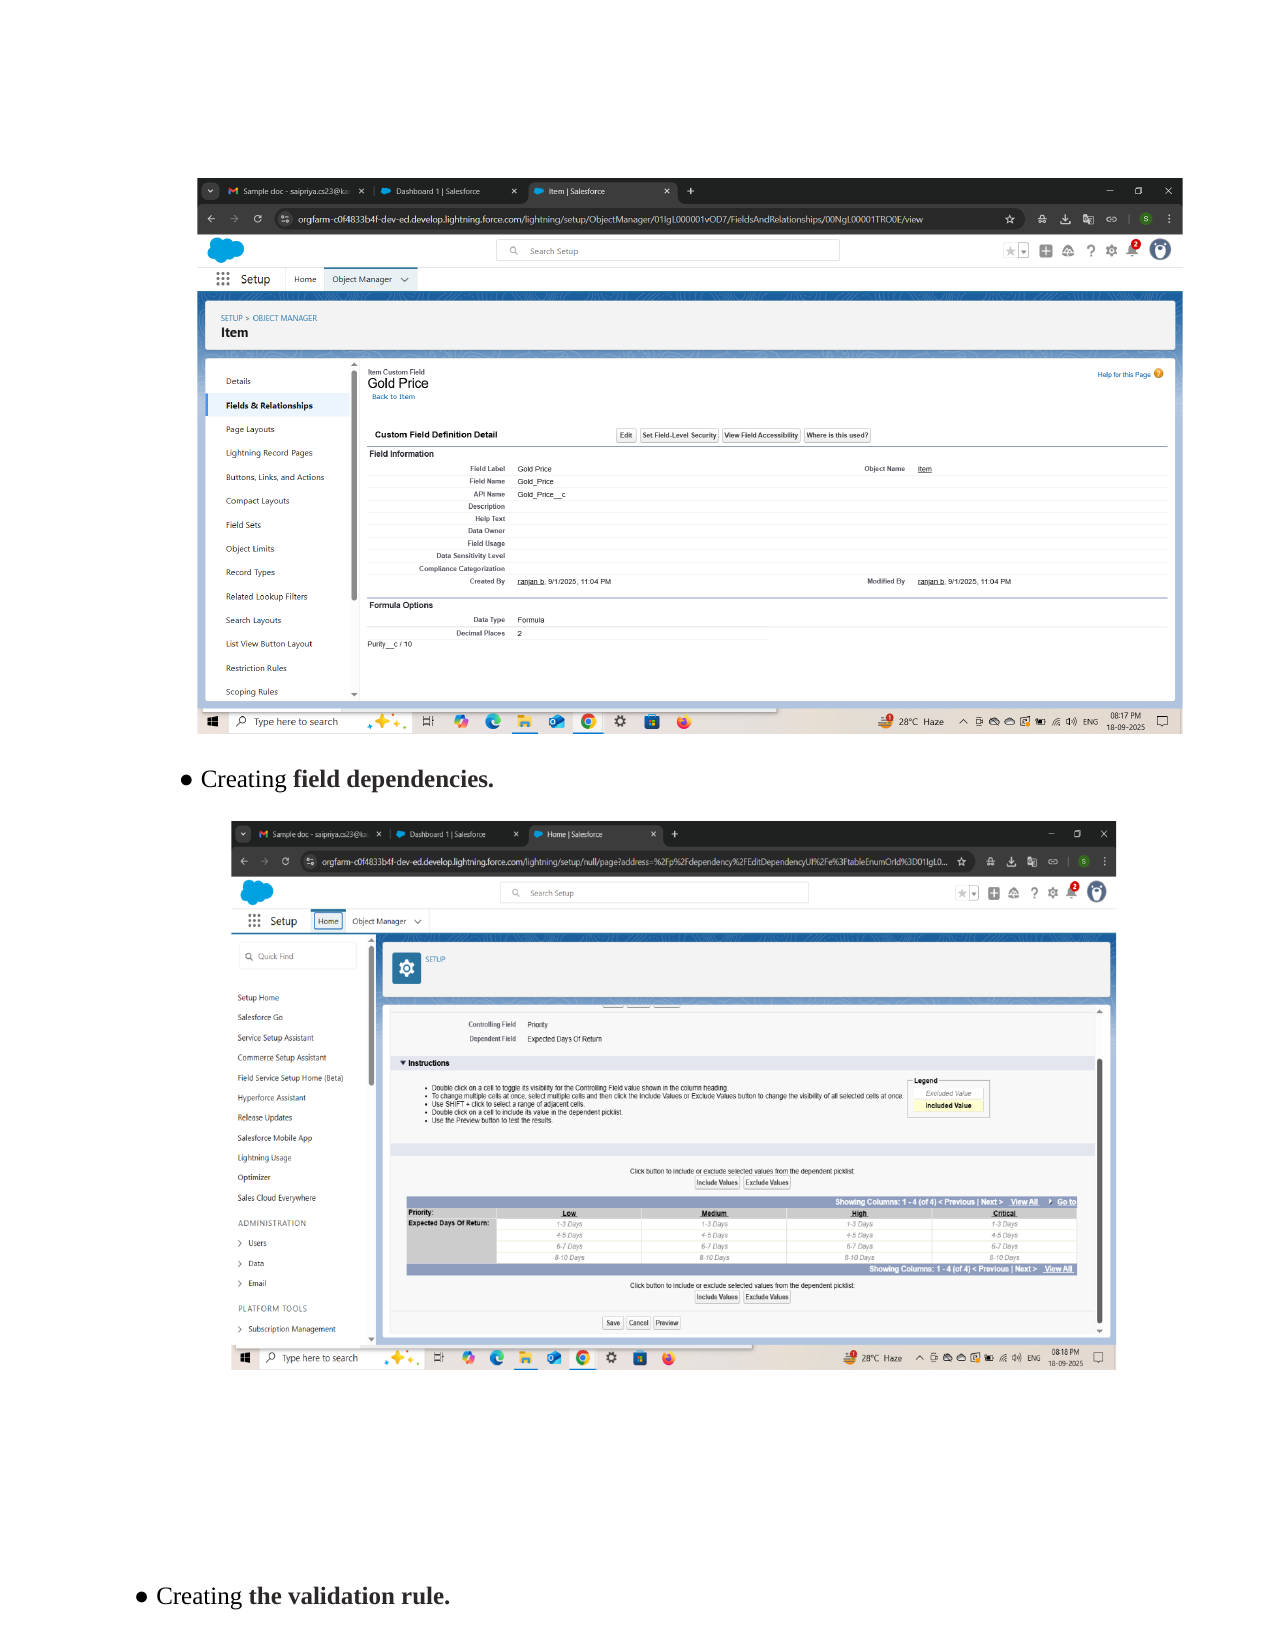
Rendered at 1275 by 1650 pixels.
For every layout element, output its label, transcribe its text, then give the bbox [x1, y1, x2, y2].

picture [231, 821, 1117, 1370]
text ● Creating the validation rule. [0, 1581, 1188, 1610]
picture [197, 178, 1183, 734]
text ● Creating field dependencies. [0, 764, 1188, 793]
